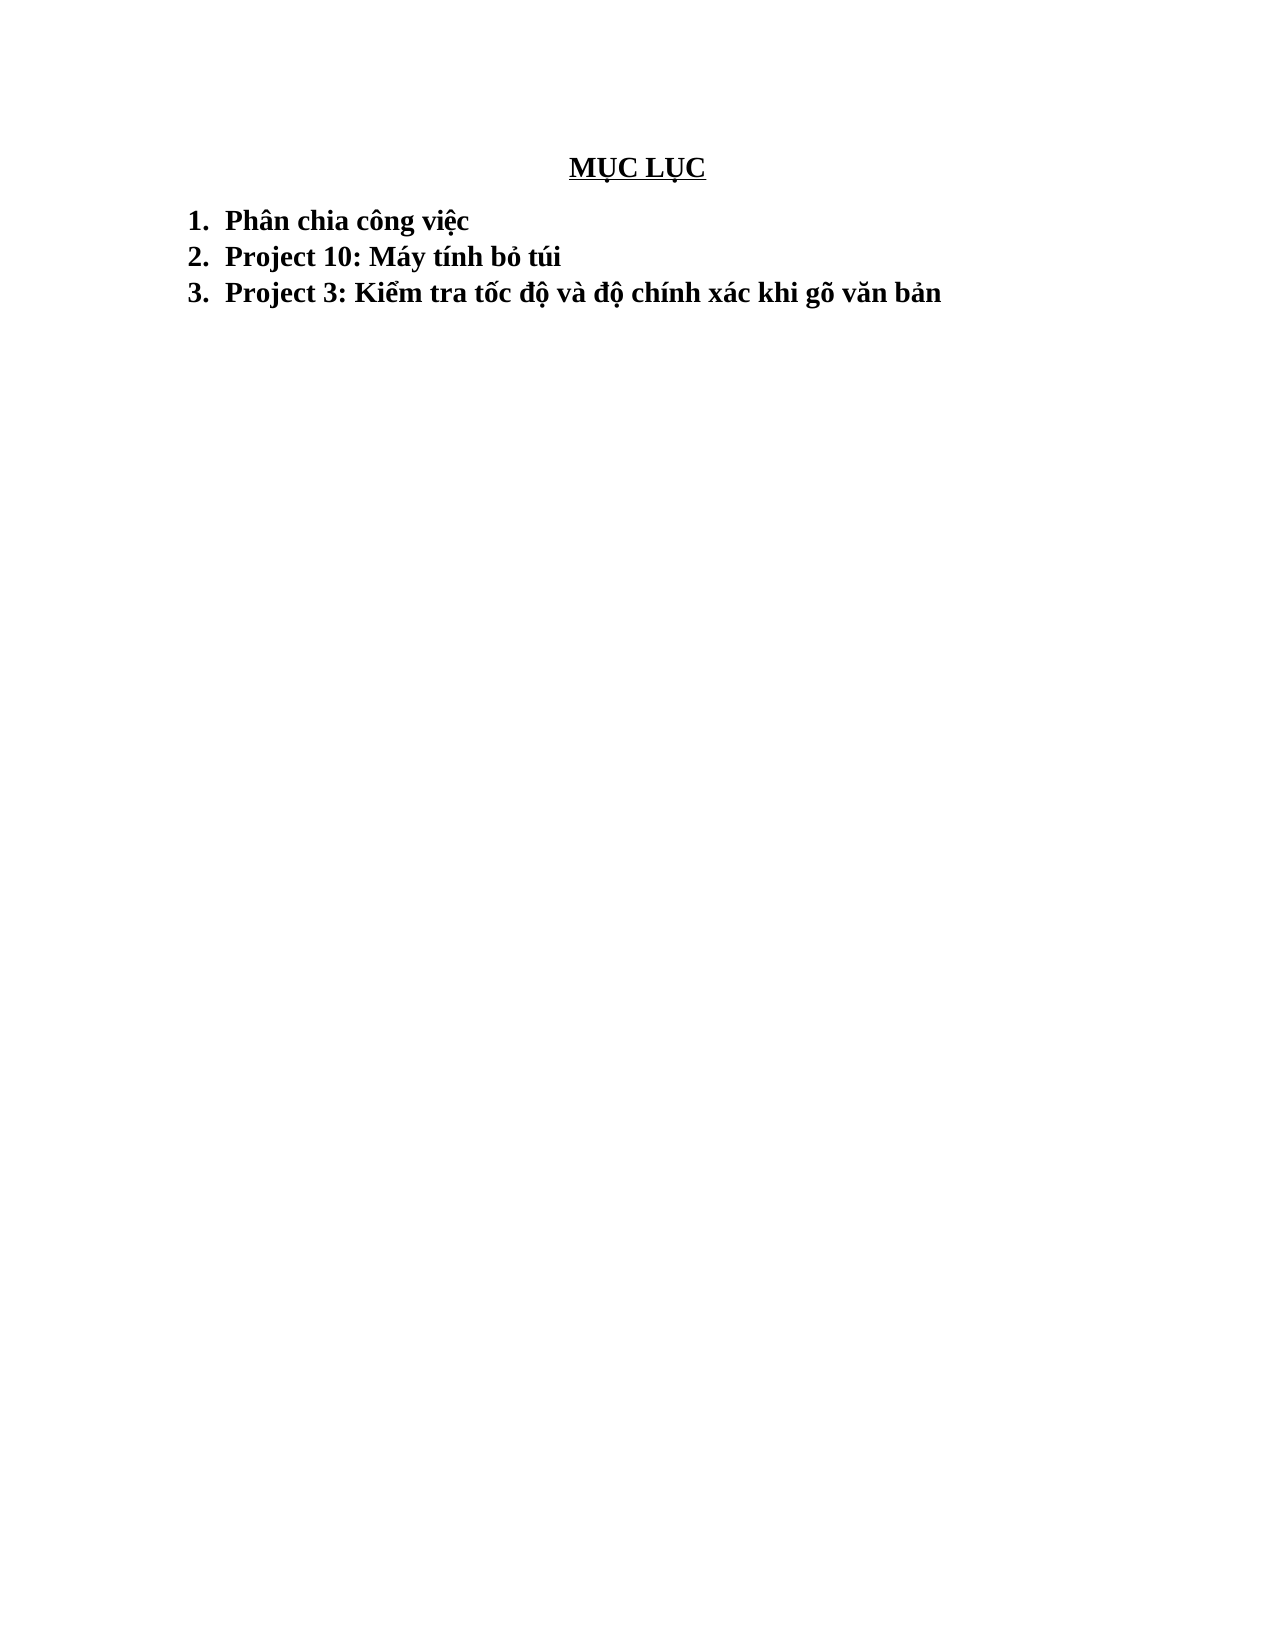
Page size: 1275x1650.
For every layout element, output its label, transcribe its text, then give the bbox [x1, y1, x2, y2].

list Project 10: Máy tính bỏ túi [187, 239, 1210, 272]
list Project 3: Kiểm tra tốc độ và độ chính xác khi gõ văn bản [187, 275, 1210, 308]
list Phân chia công việc [187, 203, 1210, 236]
subtitle MỤC LỤC [279, 150, 996, 183]
